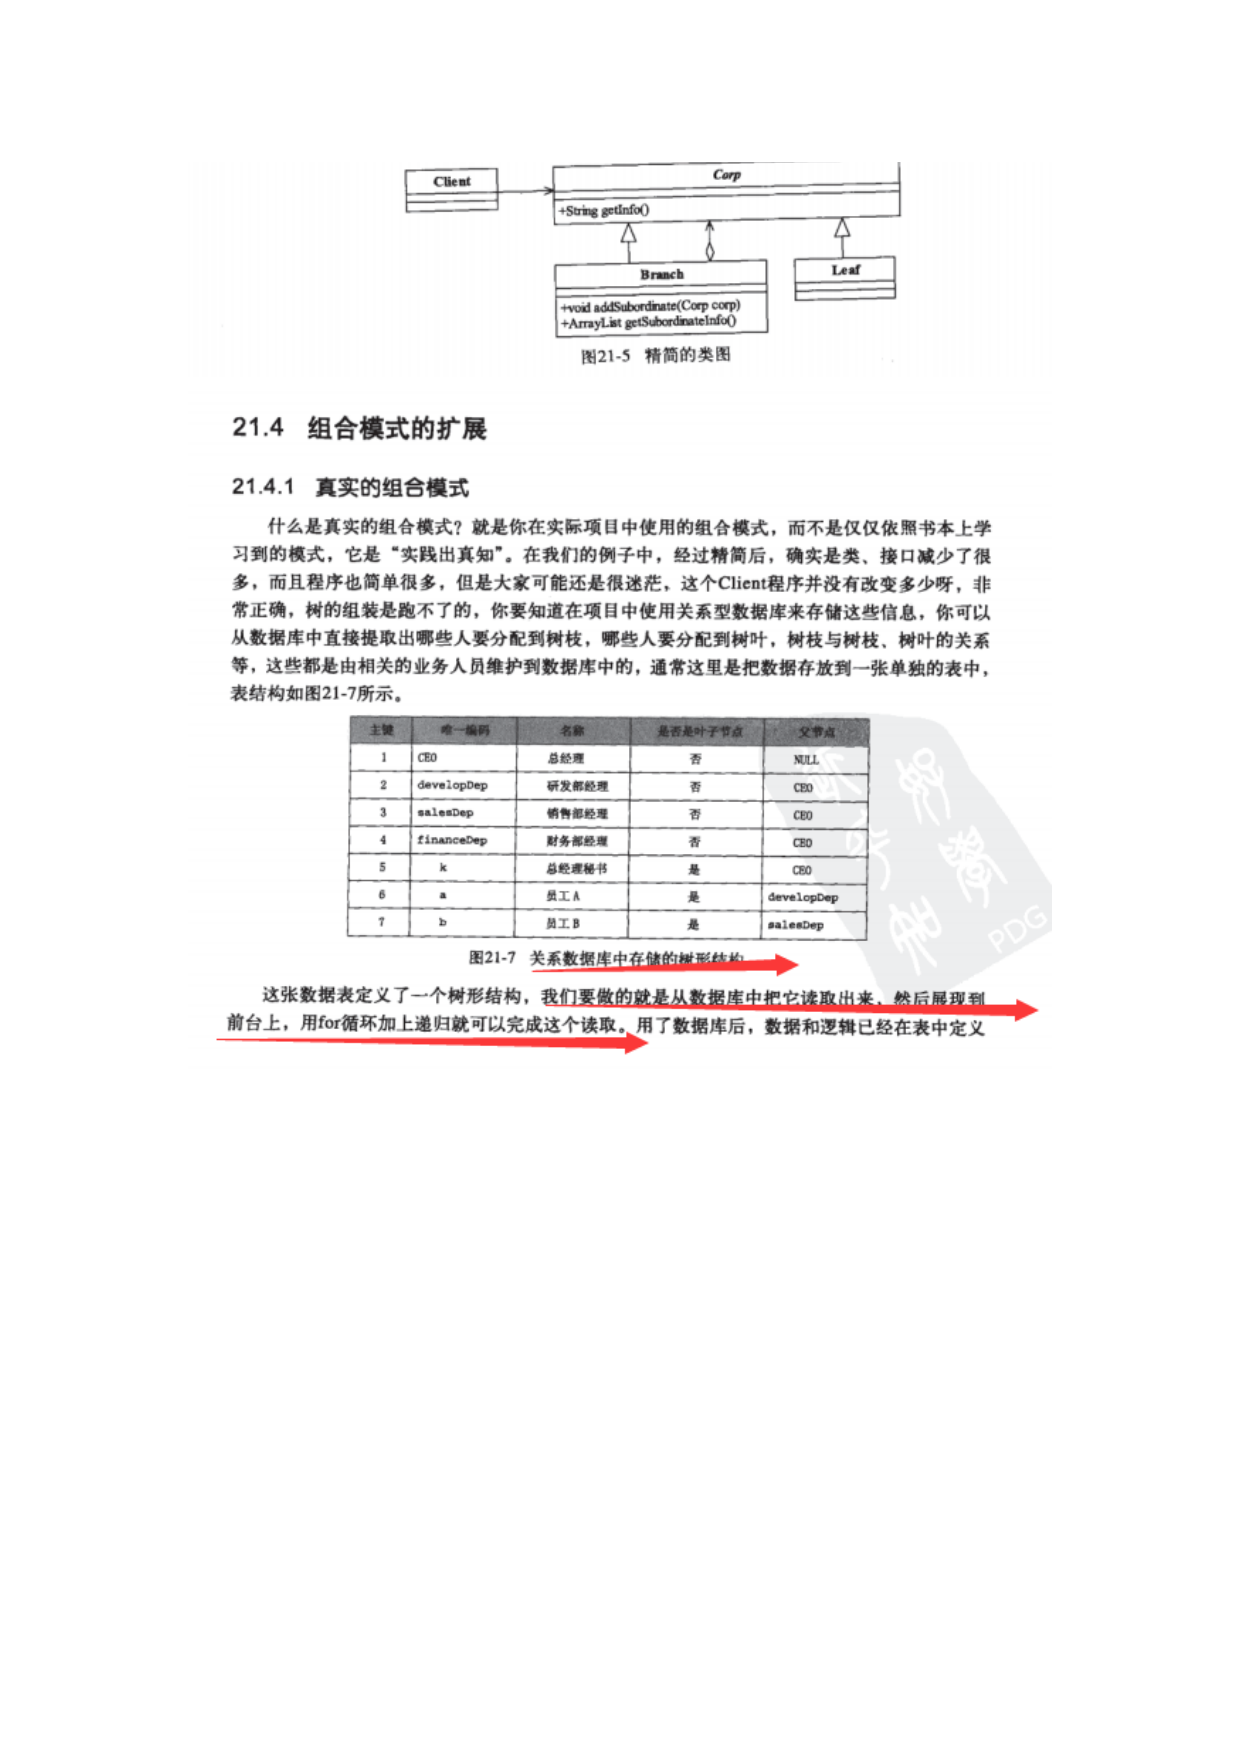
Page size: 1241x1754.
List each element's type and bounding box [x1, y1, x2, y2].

picture [187, 389, 1052, 1073]
picture [187, 162, 1053, 377]
